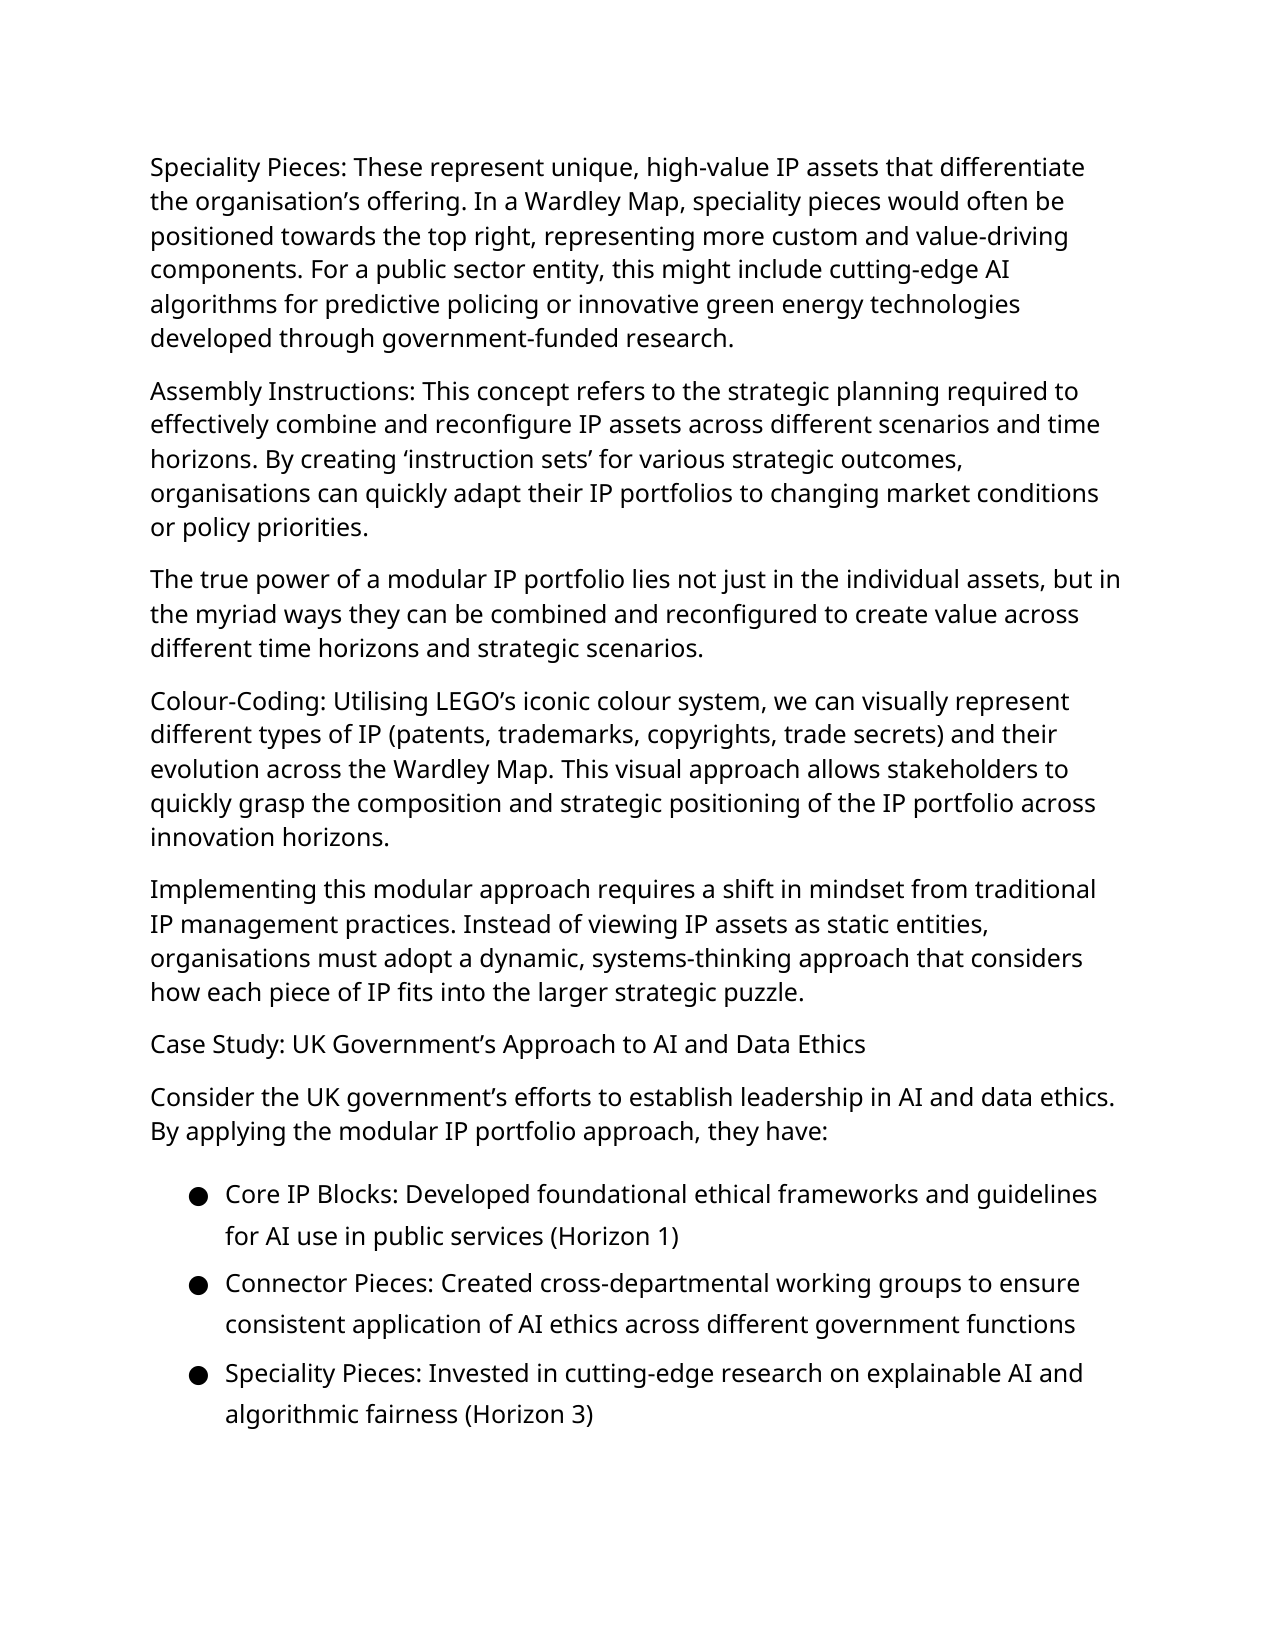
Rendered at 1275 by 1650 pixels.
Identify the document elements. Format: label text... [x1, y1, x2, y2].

text Colour-Coding: Utilising LEGO’s iconic colour system, we can visually represent different types of IP (patents, trademarks, copyrights, trade secrets) and their evolution across the Wardley Map. This visual approach allows stakeholders to quickly grasp the composition and strategic positioning of the IP portfolio across innovation horizons. [150, 683, 1125, 853]
text Consider the UK government’s efforts to establish leadership in AI and data ethics. By applying the modular IP portfolio approach, they have: [150, 1080, 1125, 1148]
list Speciality Pieces: Invested in cutting-edge research on explainable AI and algorithmic fairness (Horizon 3) [187, 1345, 1125, 1430]
text Assembly Instructions: This concept refers to the strategic planning required to effectively combine and reconfigure IP assets across different scenarios and time horizons. By creating ‘instruction sets’ for various strategic outcomes, organisations can quickly adapt their IP portfolios to changing market conditions or policy priorities. [150, 373, 1125, 543]
text The true power of a modular IP portfolio lies not just in the individual assets, but in the myriad ways they can be combined and reconfigured to create value across different time horizons and strategic scenarios. [150, 562, 1125, 664]
text Case Study: UK Government’s Approach to AI and Data Ethics [150, 1027, 1125, 1061]
list Connector Pieces: Created cross-departmental working groups to ensure consistent application of AI ethics across different government functions [187, 1256, 1125, 1341]
list Core IP Blocks: Developed foundational ethical frameworks and guidelines for AI use in public services (Horizon 1) [187, 1167, 1125, 1252]
text Speciality Pieces: These represent unique, high-value IP assets that differentiate the organisation’s offering. In a Wardley Map, speciality pieces would often be positioned towards the top right, representing more custom and value-driving components. For a public sector entity, this might include cutting-edge AI algorithms for predictive policing or innovative green energy technologies developed through government-funded research. [150, 150, 1125, 354]
text Implementing this modular approach requires a shift in mindset from traditional IP management practices. Instead of viewing IP assets as static entities, organisations must adopt a dynamic, systems-thinking approach that considers how each piece of IP fits into the larger strategic puzzle. [150, 872, 1125, 1008]
